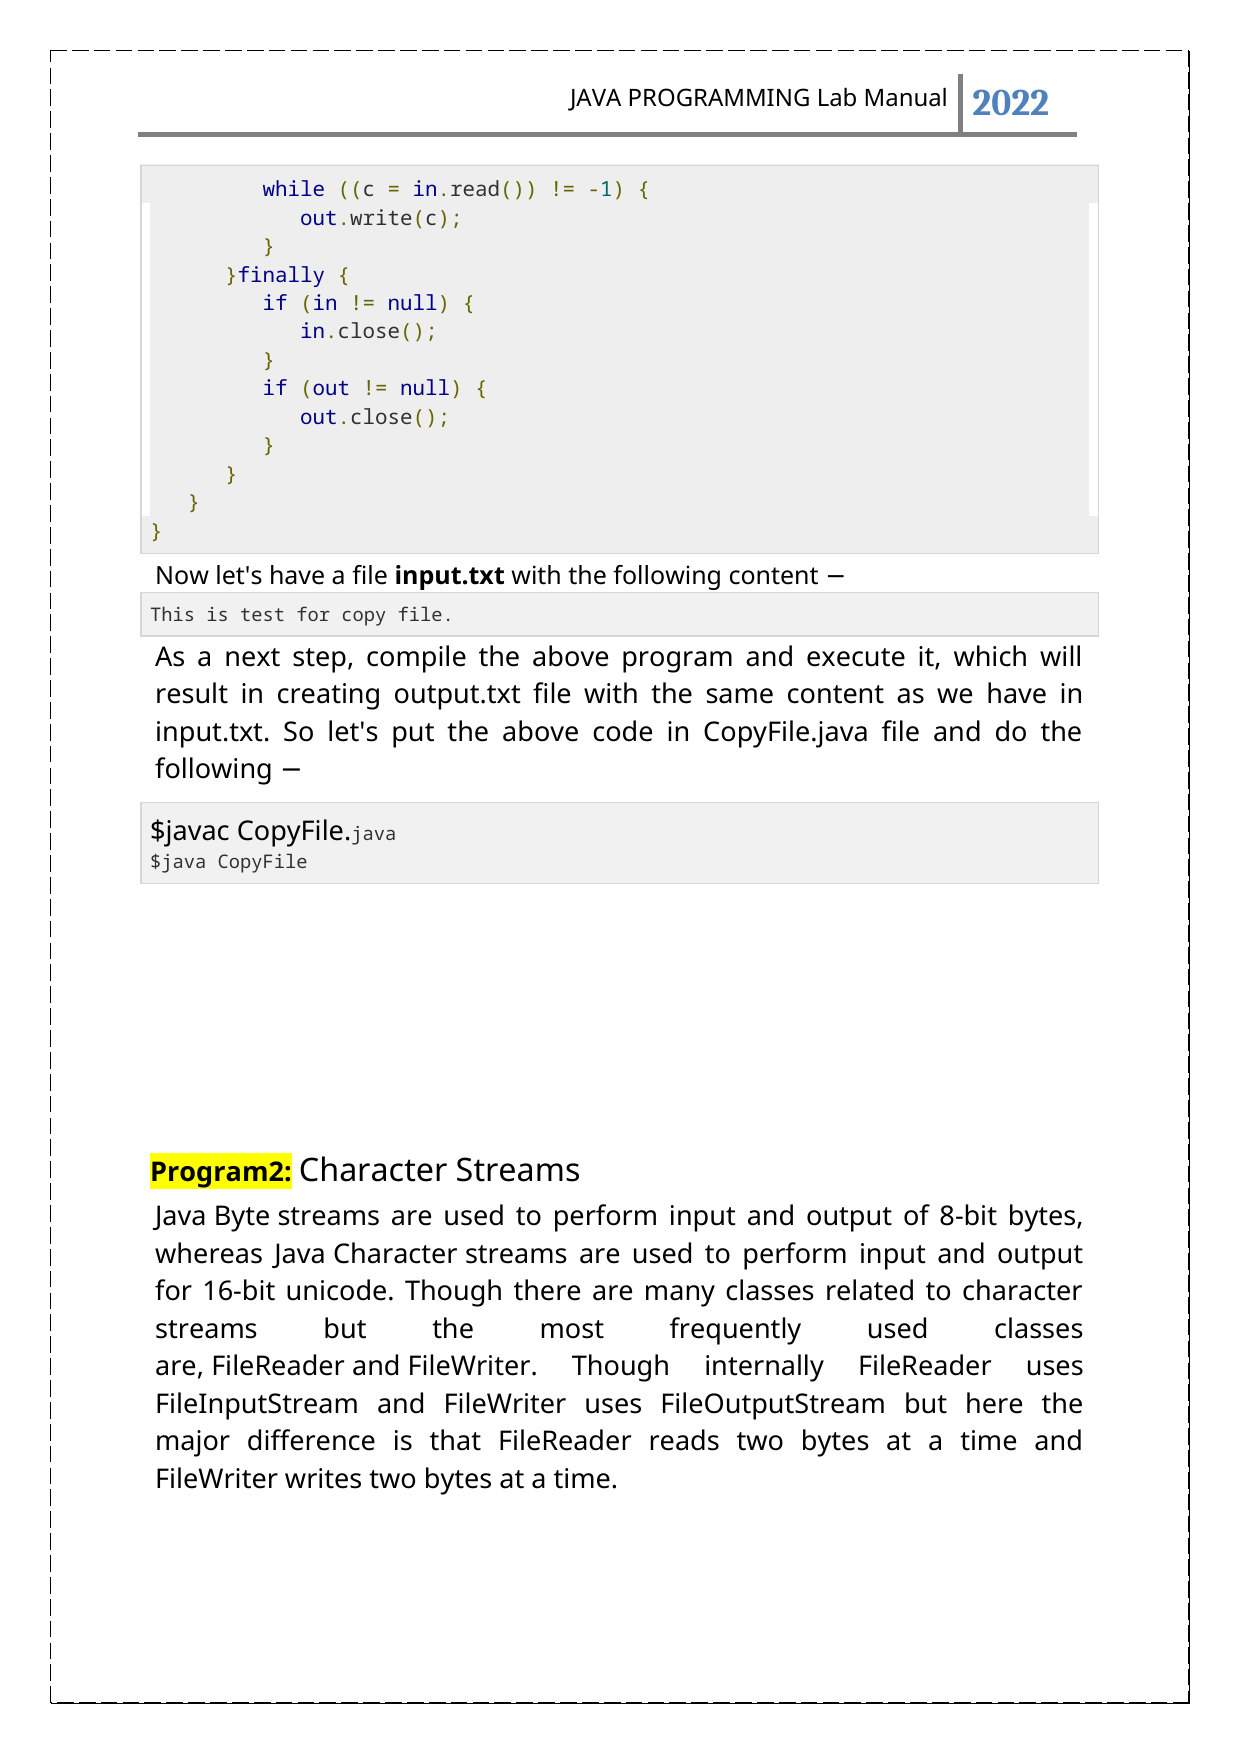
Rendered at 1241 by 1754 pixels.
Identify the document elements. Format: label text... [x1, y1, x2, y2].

text Now let's have a file input.txt with the following content − [155, 554, 1084, 592]
text }finally { [150, 260, 1089, 288]
text Program2: Character Streams [150, 1147, 1084, 1191]
text } [150, 345, 1089, 373]
text } [150, 430, 1089, 459]
text As a next step, compile the above program and execute it, which will result in creating output.txt file with the same content as we have in input.txt. So let's put the above code in CopyFile.java file and do the following − [155, 637, 1084, 787]
text } [150, 487, 1089, 506]
text while ((c = in.read()) != -1) { [142, 166, 1098, 203]
text if (in != null) { [150, 288, 1089, 317]
text in.close(); [150, 317, 1089, 345]
text Java Byte streams are used to perform input and output of 8-bit bytes, whereas Java Character streams are used to perform input and output for 16-bit unicode. Though there are many classes related to character streams but the most frequently used classes are, FileReader and FileWriter. Though internally FileReader uses FileInputStream and FileWriter uses FileOutputStream but here the major difference is that FileReader reads two bytes at a time and FileWriter writes two bytes at a time. [155, 1196, 1084, 1496]
text out.close(); [150, 402, 1089, 430]
text } [142, 506, 1098, 553]
text } [150, 231, 1089, 260]
text $java CopyFile [142, 839, 1098, 883]
text out.write(c); [150, 203, 1089, 231]
text $javac CopyFile.java [142, 803, 1098, 839]
text This is test for copy file. [142, 593, 1098, 635]
text } [150, 459, 1089, 487]
text if (out != null) { [150, 373, 1089, 402]
